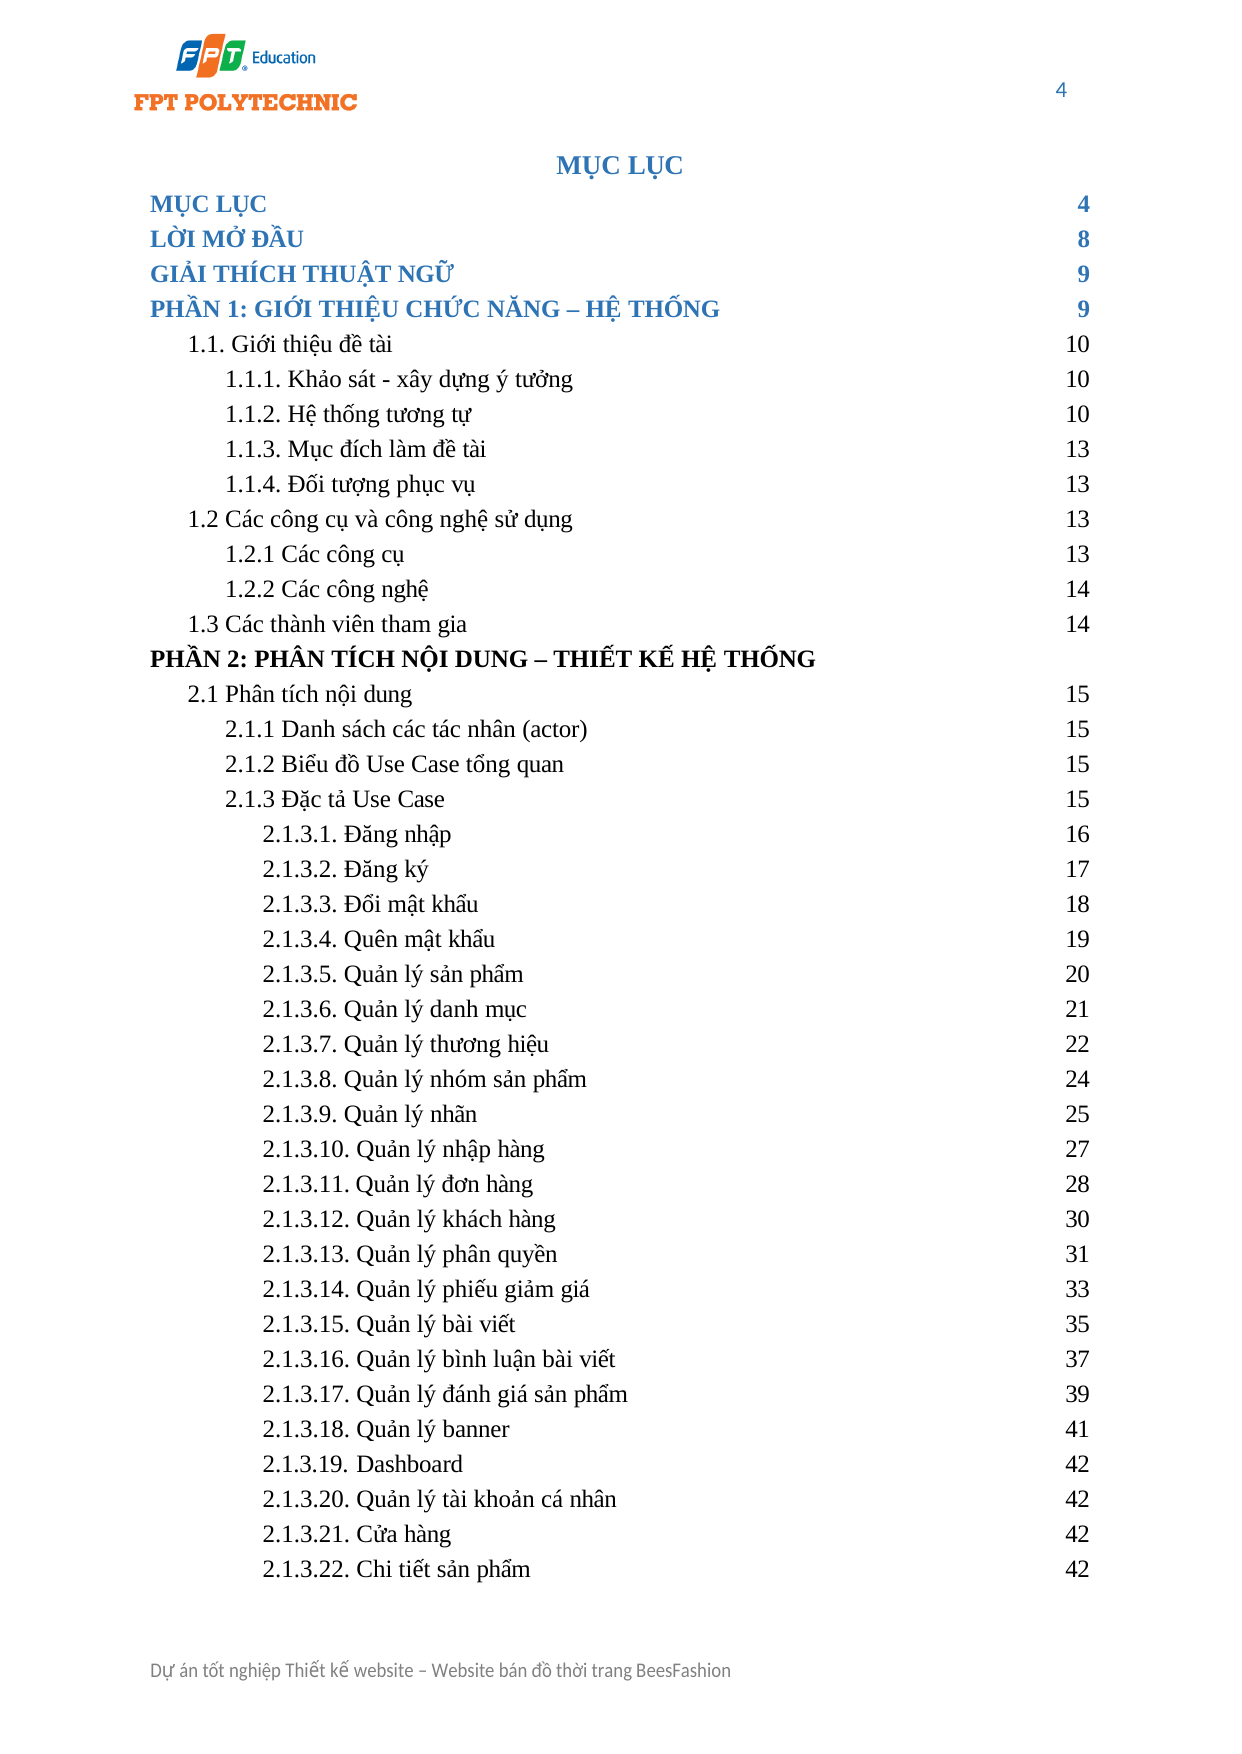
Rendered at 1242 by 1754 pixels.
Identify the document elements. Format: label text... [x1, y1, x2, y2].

picture [126, 27, 364, 118]
subtitle MỤC LỤC [135, 149, 1105, 180]
